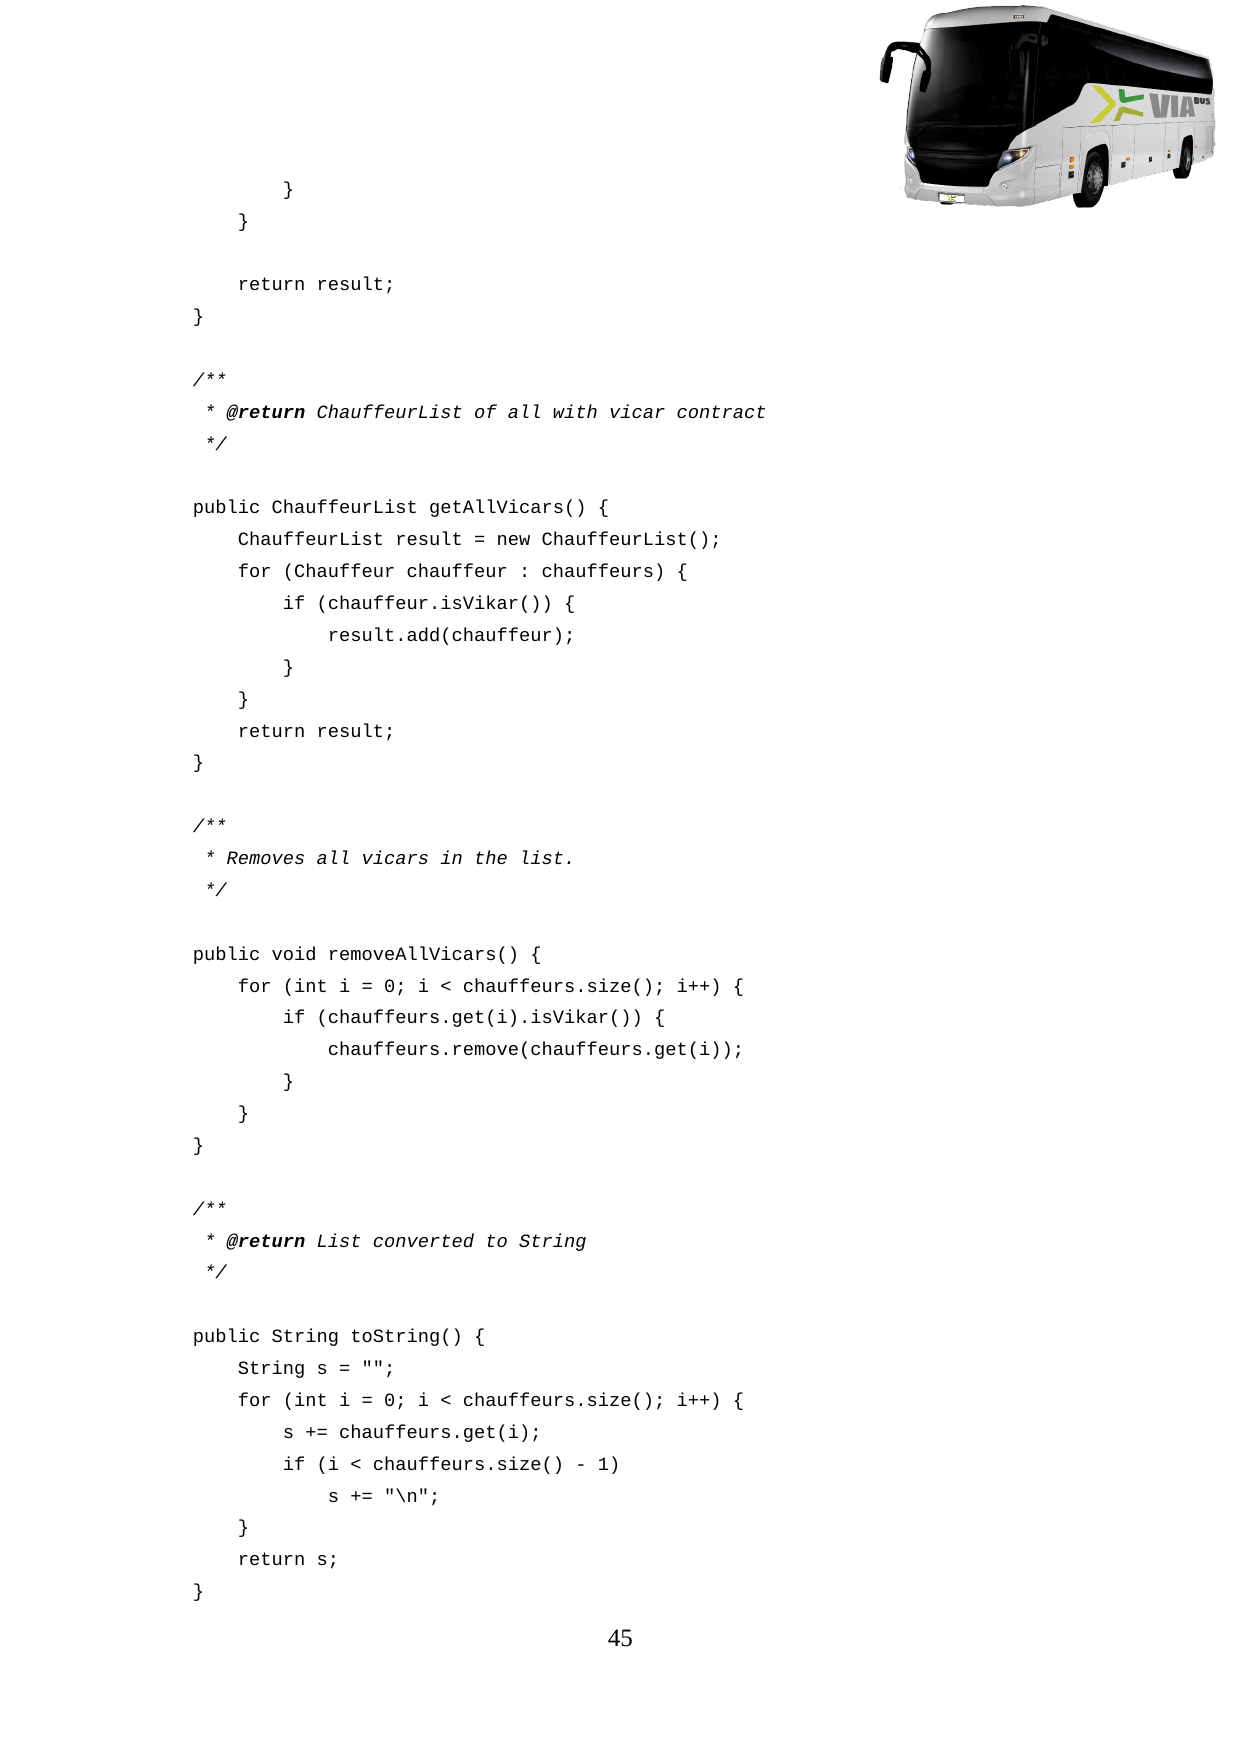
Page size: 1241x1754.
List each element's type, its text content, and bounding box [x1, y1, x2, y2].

text } } return result; } /** * @return ChauffeurList of all with vicar contract */ public ChauffeurList getAllVicars() { ChauffeurList result = new ChauffeurList(); for (Chauffeur chauffeur : chauffeurs) { if (chauffeur.isVikar()) { result.add(chauffeur); } } return result; } /** * Removes all vicars in the list. */ public void removeAllVicars() { for (int i = 0; i < chauffeurs.size(); i++) { if (chauffeurs.get(i).isVikar()) { chauffeurs.remove(chauffeurs.get(i)); } } } /** * @return List converted to String */ public String toString() { String s = ""; for (int i = 0; i < chauffeurs.size(); i++) { s += chauffeurs.get(i); if (i < chauffeurs.size() - 1) s += "\n"; } return s; } [148, 148, 1093, 1603]
picture [874, 0, 1218, 213]
